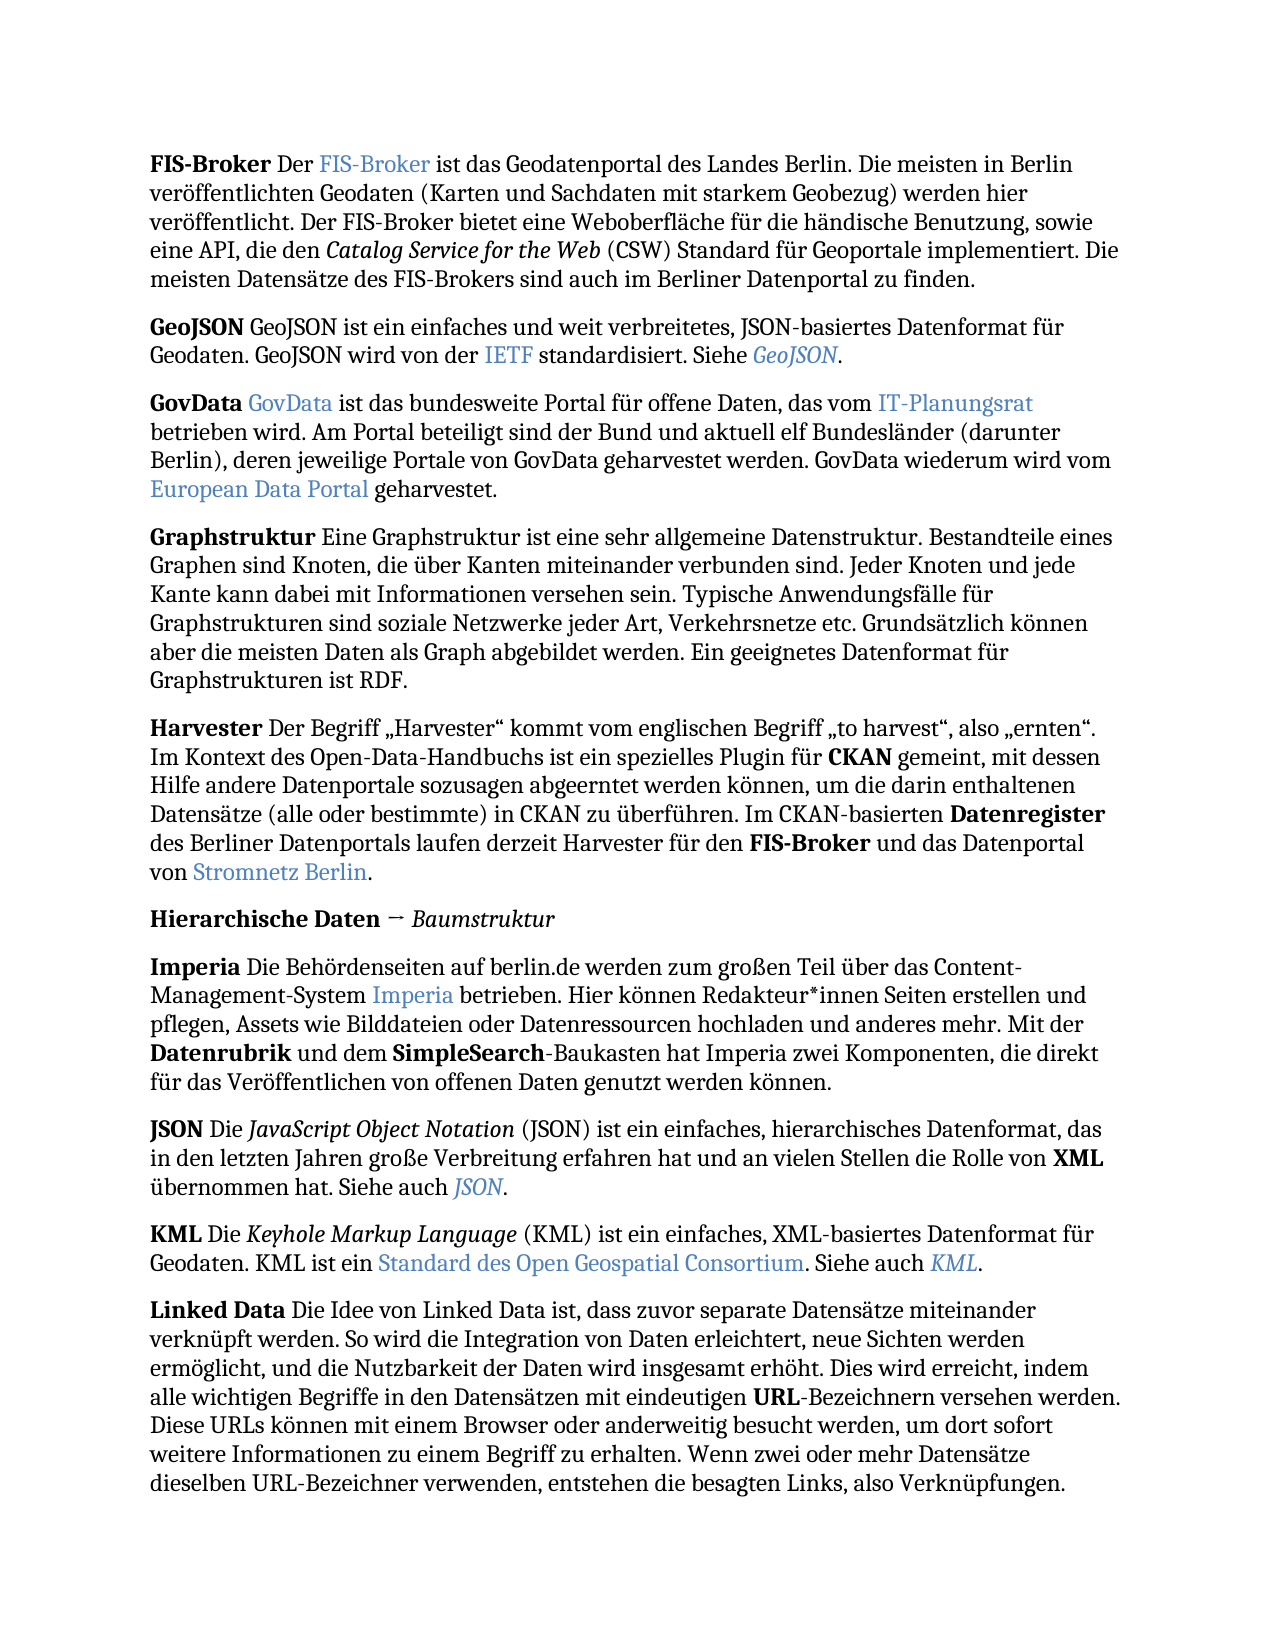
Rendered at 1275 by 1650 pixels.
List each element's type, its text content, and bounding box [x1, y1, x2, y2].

text JSON Die JavaScript Object Notation (JSON) ist ein einfaches, hierarchisches Datenformat, das in den letzten Jahren große Verbreitung erfahren hat und an vielen Stellen die Rolle von XML übernommen hat. Siehe auch JSON. [150, 1115, 1125, 1201]
text Graphstruktur Eine Graphstruktur ist eine sehr allgemeine Datenstruktur. Bestandteile eines Graphen sind Knoten, die über Kanten miteinander verbunden sind. Jeder Knoten und jede Kante kann dabei mit Informationen versehen sein. Typische Anwendungsfälle für Graphstrukturen sind soziale Netzwerke jeder Art, Verkehrsnetze etc. Grundsätzlich können aber die meisten Daten als Graph abgebildet werden. Ein geeignetes Datenformat für Graphstrukturen ist RDF. [150, 522, 1125, 695]
text FIS-Broker Der FIS-Broker ist das Geodatenportal des Landes Berlin. Die meisten in Berlin veröffentlichten Geodaten (Karten und Sachdaten mit starkem Geobezug) werden hier veröffentlicht. Der FIS-Broker bietet eine Weboberfläche für die händische Benutzung, sowie eine API, die den Catalog Service for the Web (CSW) Standard für Geoportale implementiert. Die meisten Datensätze des FIS-Brokers sind auch im Berliner Datenportal zu finden. [150, 150, 1125, 294]
text Harvester Der Begriff „Harvester“ kommt vom englischen Begriff „to harvest“, also „ernten“. Im Kontext des Open-Data-Handbuchs ist ein spezielles Plugin für CKAN gemeint, mit dessen Hilfe andere Datenportale sozusagen abgeerntet werden können, um die darin enthaltenen Datensätze (alle oder bestimmte) in CKAN zu überführen. Im CKAN-basierten Datenregister des Berliner Datenportals laufen derzeit Harvester für den FIS-Broker und das Datenportal von Stromnetz Berlin. [150, 714, 1125, 886]
text KML Die Keyhole Markup Language (KML) ist ein einfaches, XML-basiertes Datenformat für Geodaten. KML ist ein Standard des Open Geospatial Consortium. Siehe auch KML. [150, 1220, 1125, 1277]
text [150, 1296, 1125, 1497]
text GovData GovData ist das bundesweite Portal für offene Daten, das vom IT-Planungsrat betrieben wird. Am Portal beteiligt sind der Bund und aktuell elf Bundesländer (darunter Berlin), deren jeweilige Portale von GovData geharvestet werden. GovData wiederum wird vom European Data Portal geharvestet. [150, 389, 1125, 504]
text Hierarchische Daten → Baumstruktur [150, 905, 1125, 934]
text GeoJSON GeoJSON ist ein einfaches und weit verbreitetes, JSON-basiertes Datenformat für Geodaten. GeoJSON wird von der IETF standardisiert. Siehe GeoJSON. [150, 312, 1125, 370]
text Imperia Die Behördenseiten auf berlin.de werden zum großen Teil über das Content-Management-System Imperia betrieben. Hier können Redakteur*innen Seiten erstellen und pflegen, Assets wie Bilddateien oder Datenressourcen hochladen und anderes mehr. Mit der Datenrubrik und dem SimpleSearch-Baukasten hat Imperia zwei Komponenten, die direkt für das Veröffentlichen von offenen Daten genutzt werden können. [150, 952, 1125, 1096]
